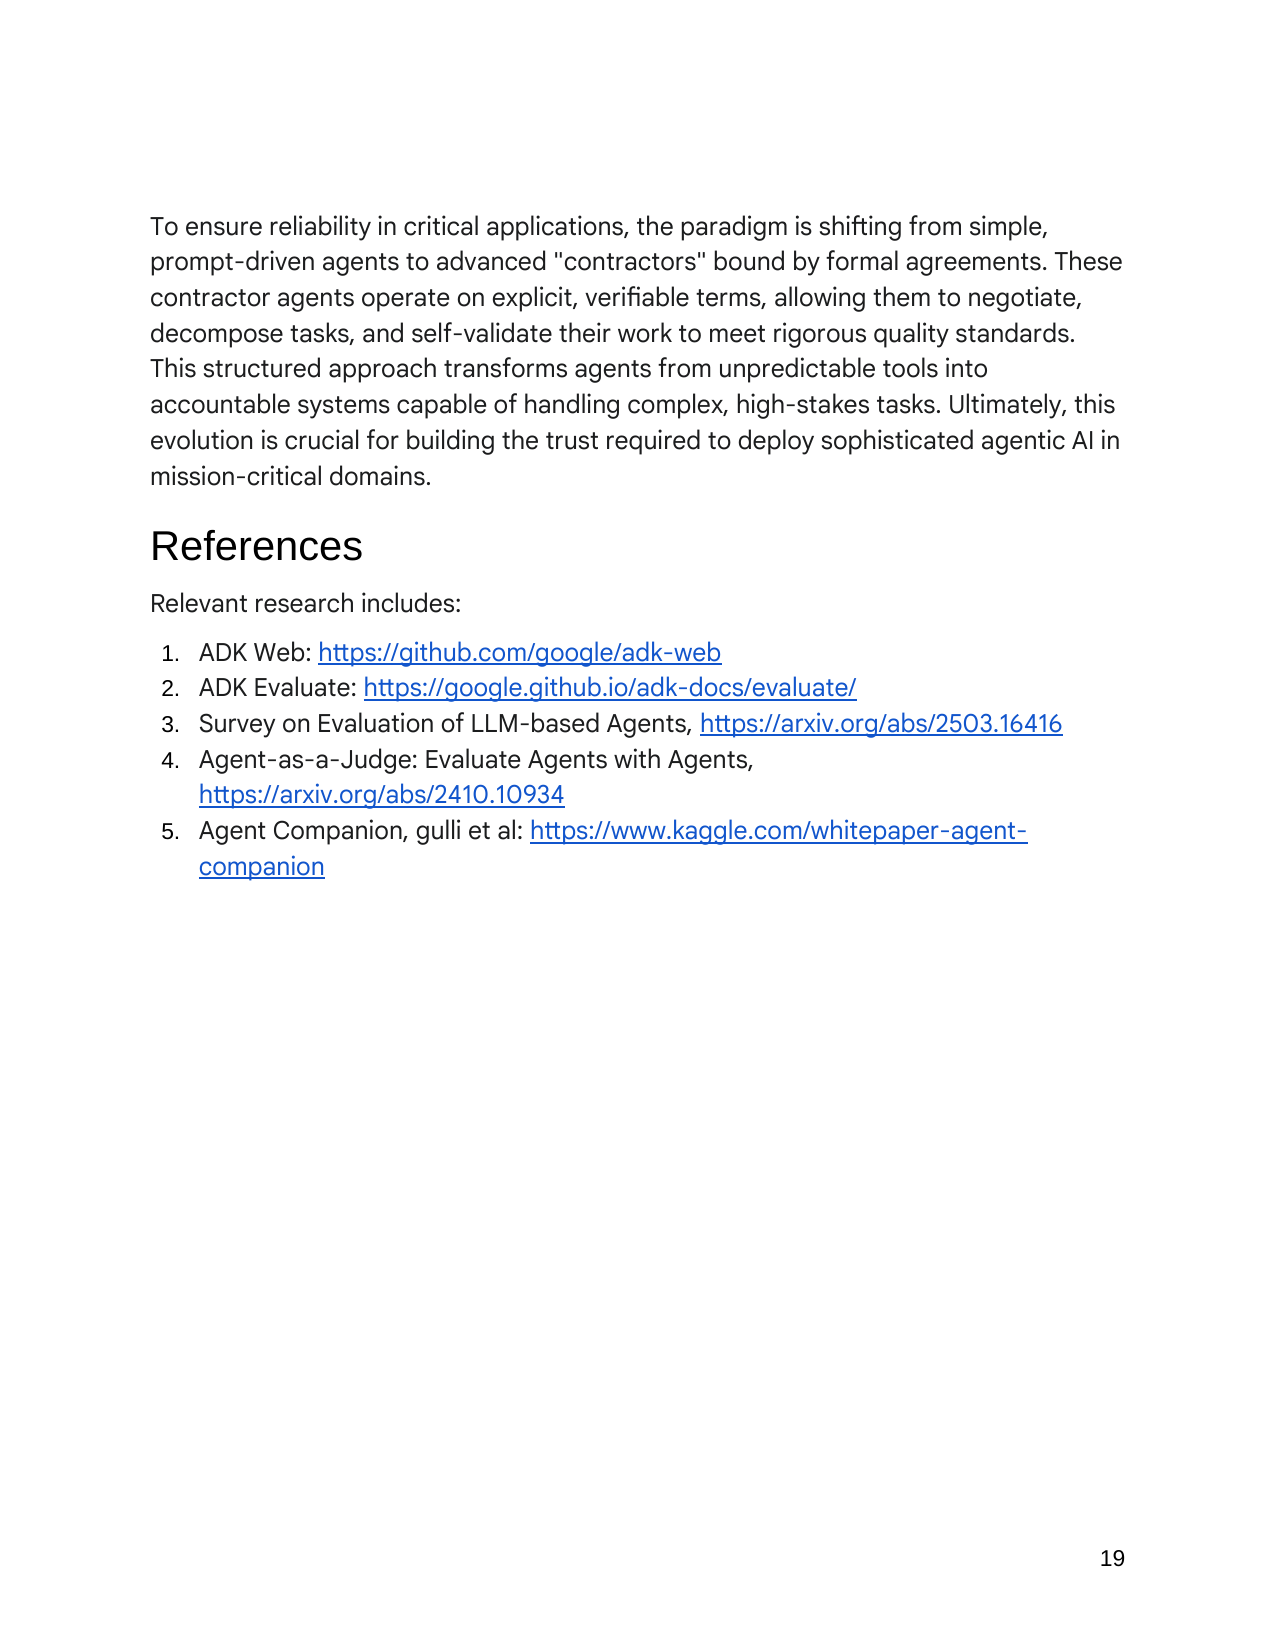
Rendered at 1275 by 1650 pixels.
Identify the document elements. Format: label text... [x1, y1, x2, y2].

text To ensure reliability in critical applications, the paradigm is shifting from simple, prompt-driven agents to advanced "contractors" bound by formal agreements. These contractor agents operate on explicit, verifiable terms, allowing them to negotiate, decompose tasks, and self-validate their work to meet rigorous quality standards. This structured approach transforms agents from unpredictable tools into accountable systems capable of handling complex, high-stakes tasks. Ultimately, this evolution is crucial for building the trust required to deploy sophisticated agentic AI in mission-critical domains. [150, 211, 1125, 492]
list Agent Companion, gulli et al: https://www.kaggle.com/whitepaper-agent-companion [161, 816, 1125, 883]
list ADK Web: https://github.com/google/adk-web [161, 637, 1125, 668]
list Survey on Evaluation of LLM-based Agents, https://arxiv.org/abs/2503.16416 [161, 708, 1125, 740]
text Relevant research includes: [150, 589, 1125, 620]
list ADK Evaluate: https://google.github.io/adk-docs/evaluate/ [161, 673, 1125, 704]
list Agent-as-a-Judge: Evaluate Agents with Agents, https://arxiv.org/abs/2410.10934 [161, 744, 1125, 811]
subtitle References [150, 522, 1125, 569]
